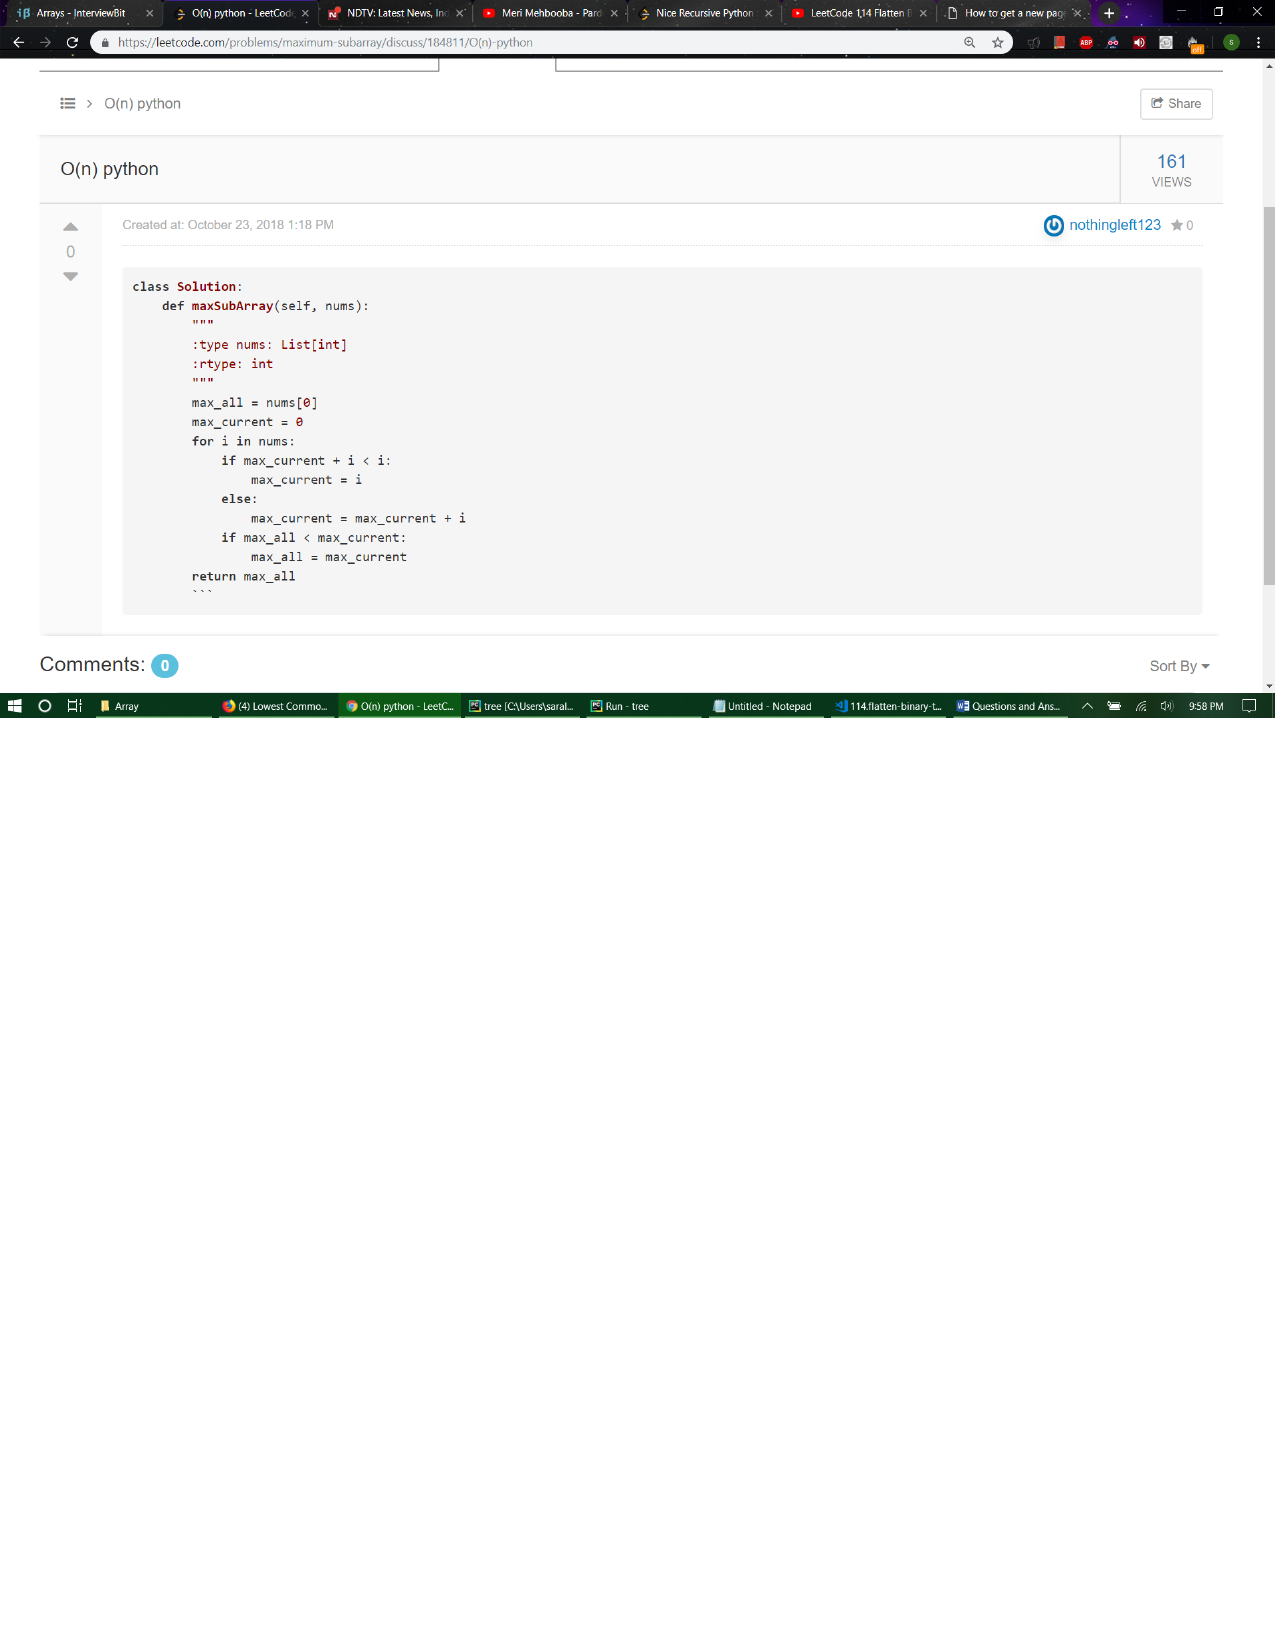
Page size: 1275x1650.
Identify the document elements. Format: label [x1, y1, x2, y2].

picture [0, 0, 1275, 718]
